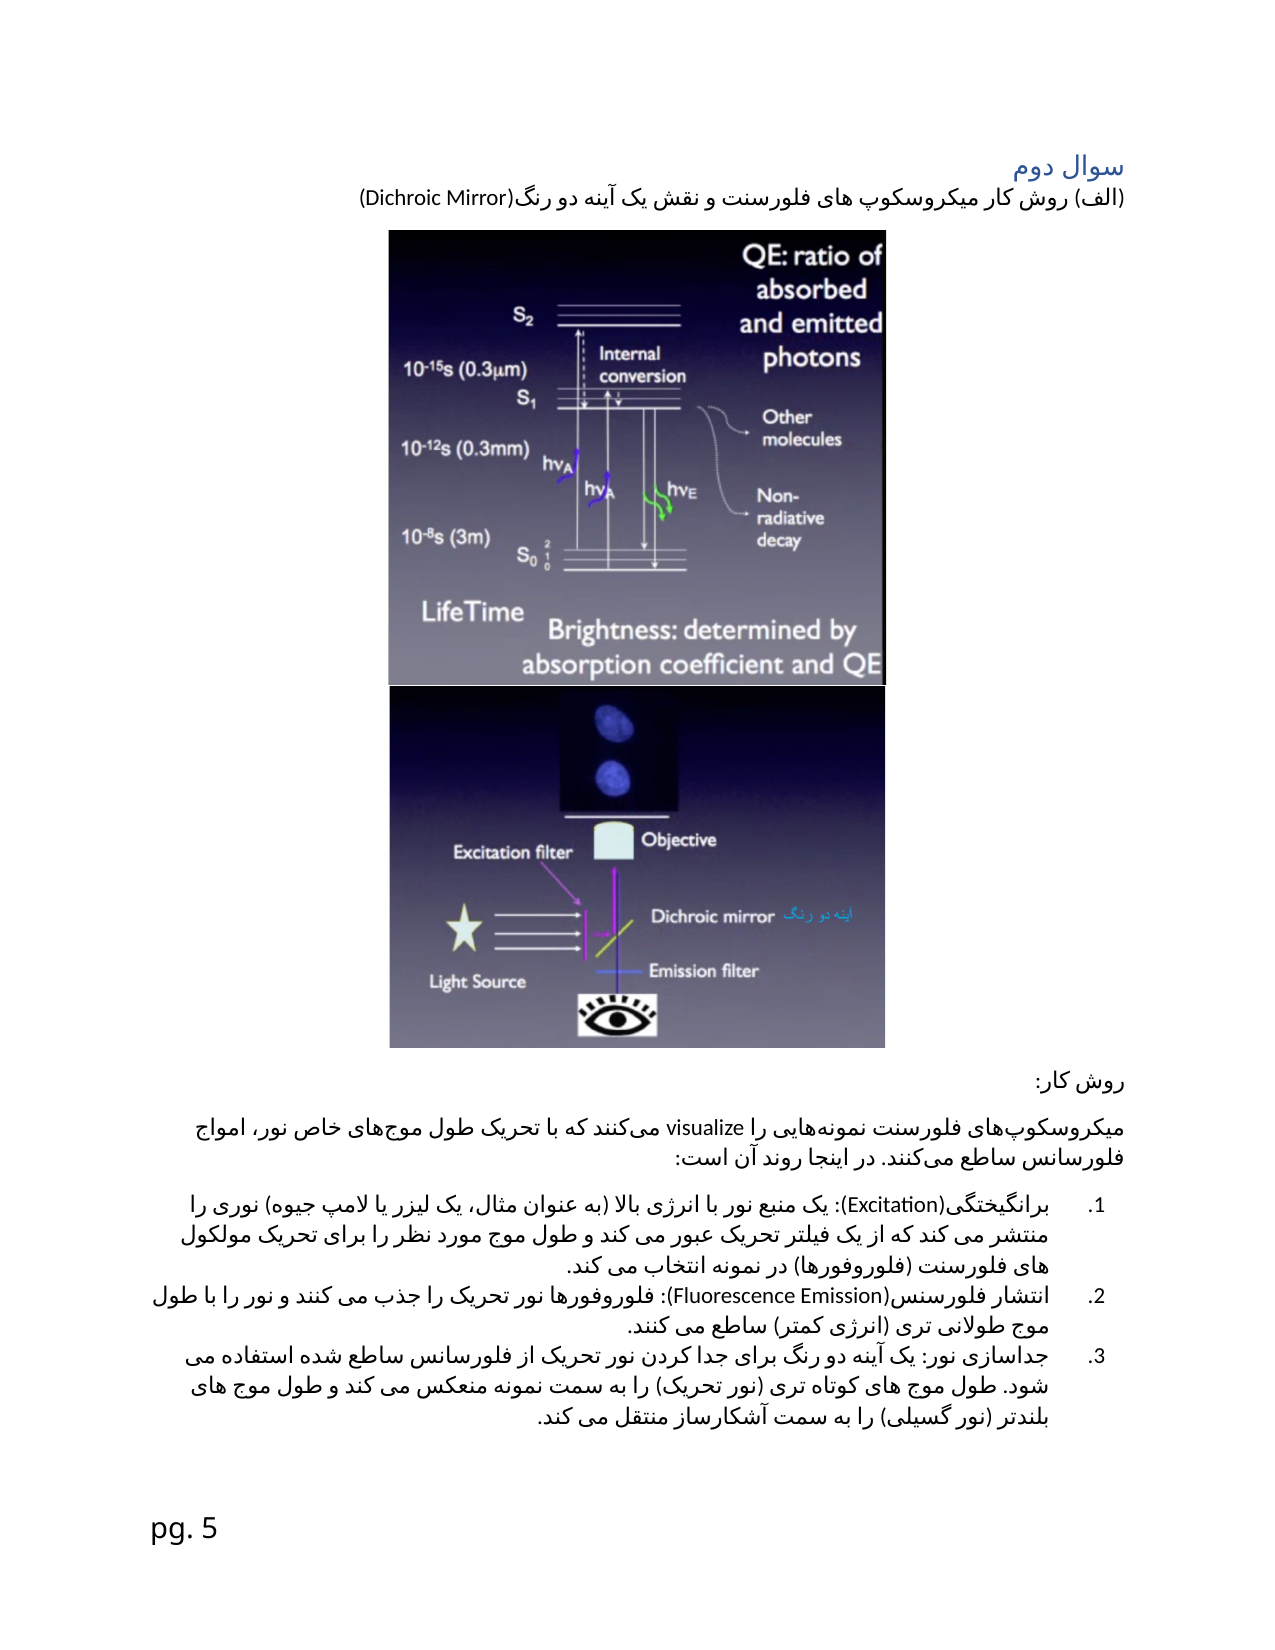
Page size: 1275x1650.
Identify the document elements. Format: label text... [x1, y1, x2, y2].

text میکروسکوپ‌های فلورسنت نمونه‌هایی را visualize می‌کنند که با تحریک طول موج‌های خاص نور، امواج فلورسانس ساطع می‌کنند. در اینجا روند آن است: [150, 1113, 1125, 1172]
subtitle سوال دوم [150, 150, 1125, 181]
text روش کار: [150, 1066, 1125, 1094]
list برانگیختگی(Excitation): یک منبع نور با انرژی بالا (به عنوان مثال، یک لیزر یا لامپ جیوه) نوری را منتشر می کند که از یک فیلتر تحریک عبور می کند و طول موج مورد نظر را برای تحریک مولکول های فلورسنت (فلوروفورها) در نمونه انتخاب می کند. [150, 1190, 1087, 1279]
list انتشار فلورسنس(Fluorescence Emission): فلوروفورها نور تحریک را جذب می کنند و نور را با طول موج طولانی تری (انرژی کمتر) ساطع می کنند. [150, 1281, 1087, 1339]
list جداسازی نور: یک آینه دو رنگ برای جدا کردن نور تحریک از فلورسانس ساطع شده استفاده می شود. طول موج های کوتاه تری (نور تحریک) را به سمت نمونه منعکس می کند و طول موج های بلندتر (نور گسیلی) را به سمت آشکارساز منتقل می کند. [150, 1341, 1087, 1430]
picture [389, 686, 886, 1048]
text (الف) روش کار میکروسکوپ های فلورسنت و نقش یک آینه دو رنگ(Dichroic Mirror) [150, 183, 1125, 212]
picture [388, 230, 887, 685]
